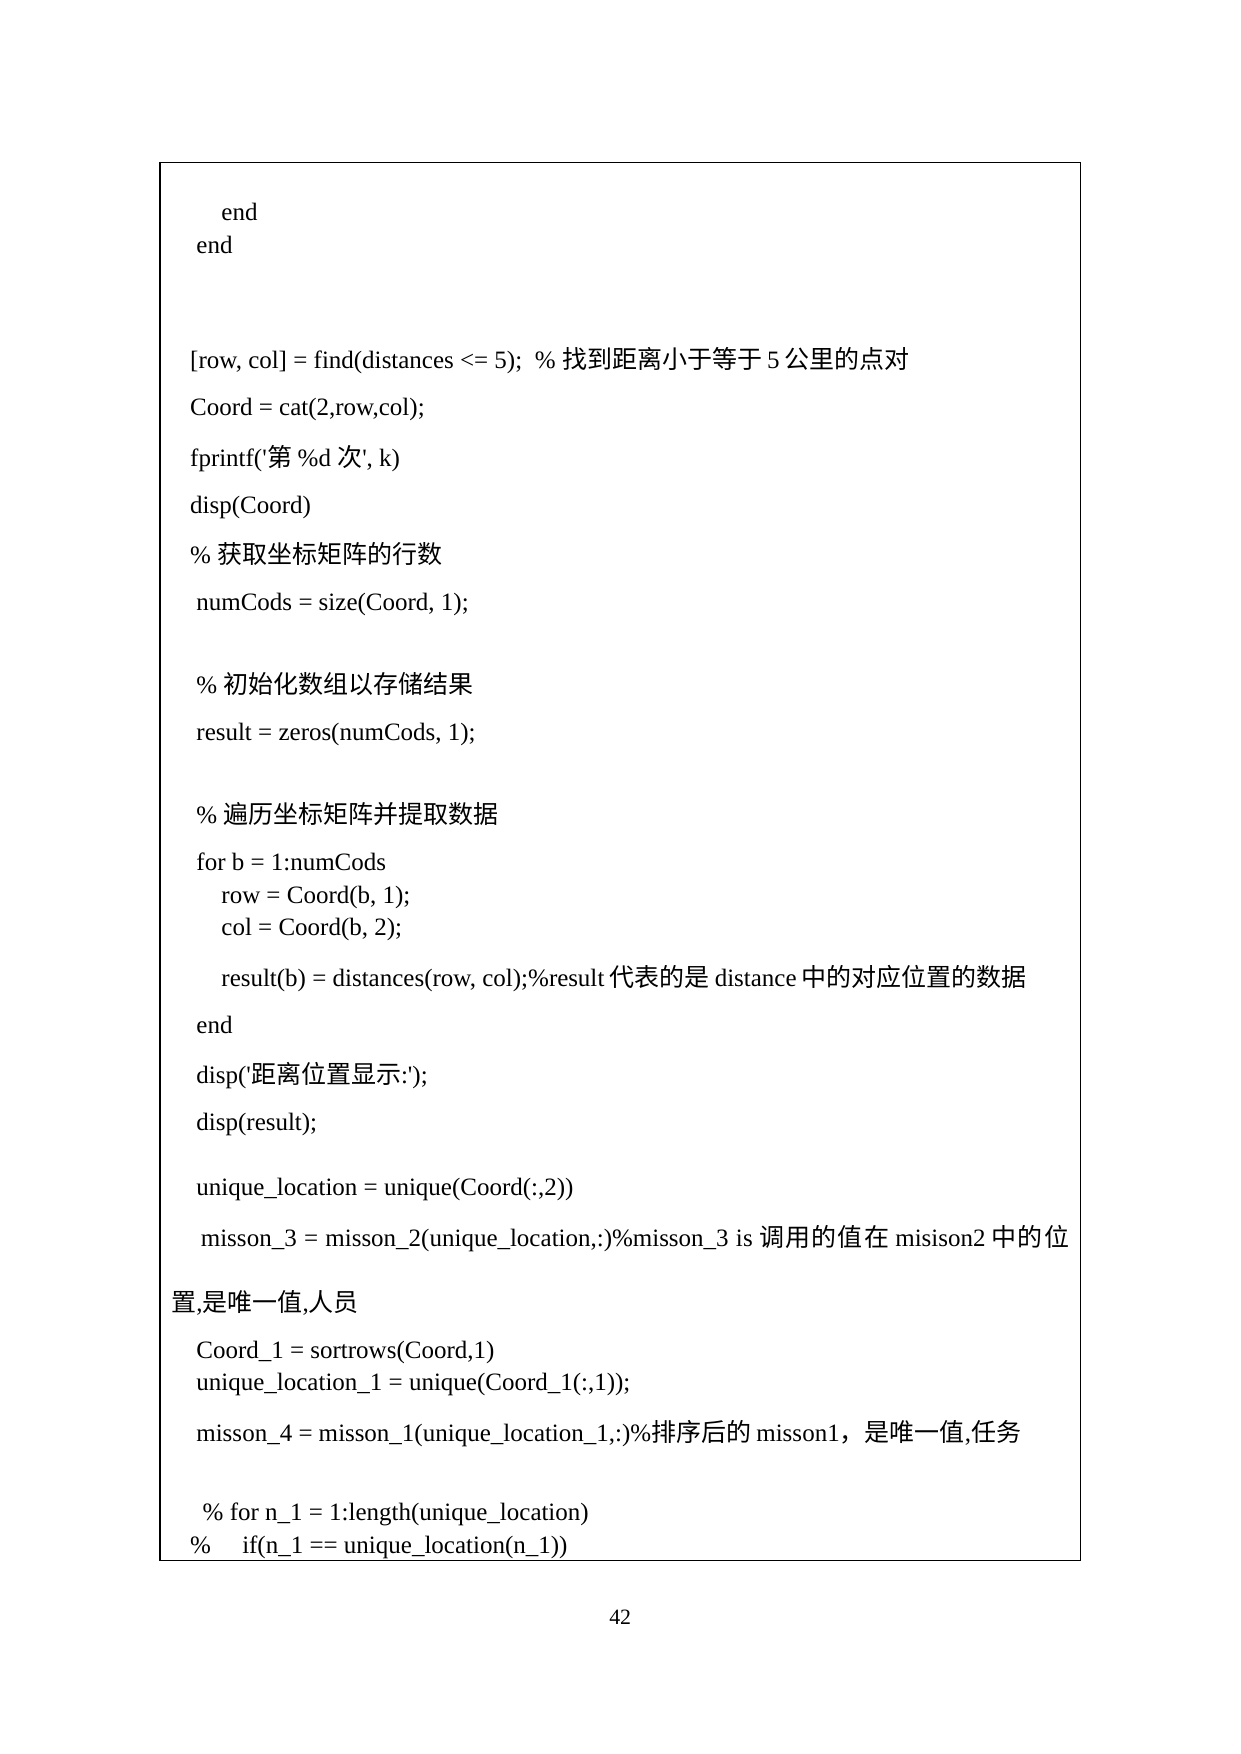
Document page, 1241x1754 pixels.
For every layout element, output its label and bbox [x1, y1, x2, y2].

table_cell [161, 163, 1080, 1560]
